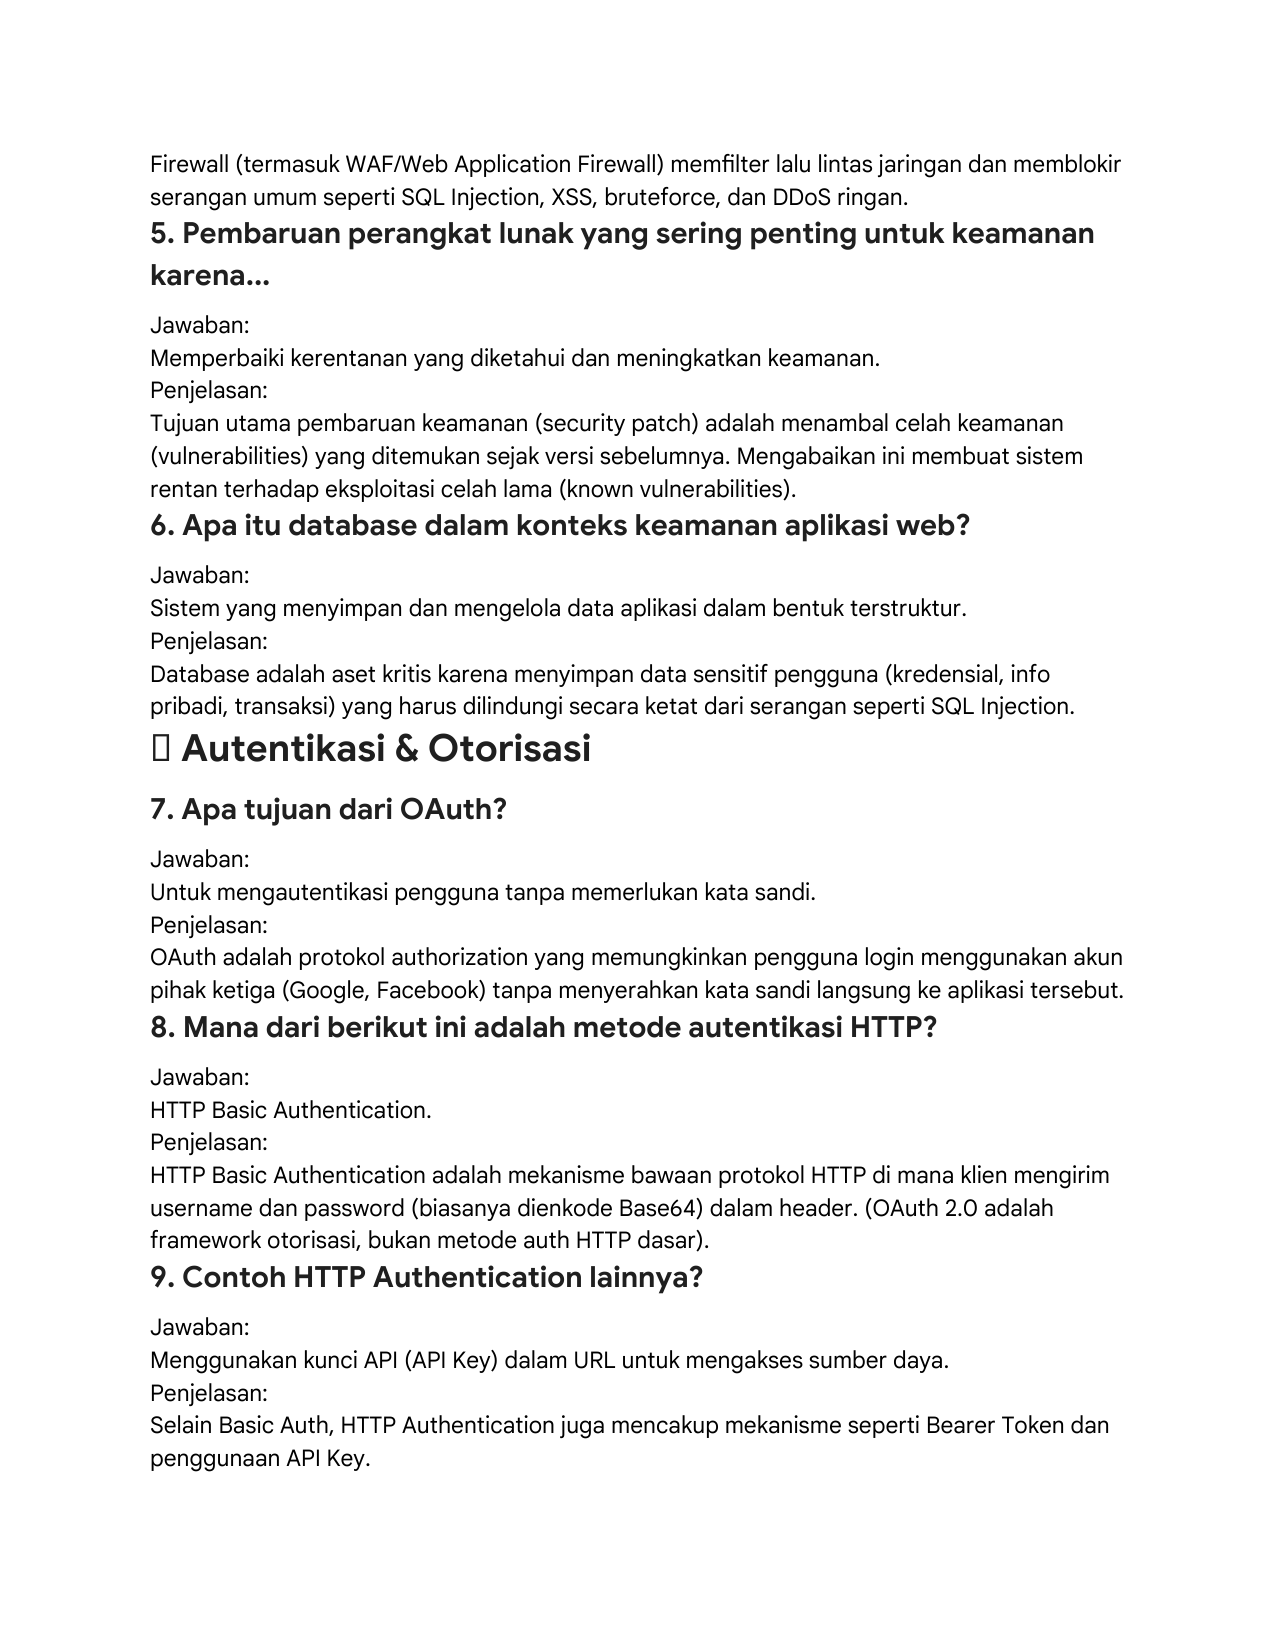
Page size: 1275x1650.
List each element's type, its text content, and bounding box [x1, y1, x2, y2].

subtitle 9. Contoh HTTP Authentication lainnya? [150, 1259, 1125, 1296]
text Jawaban: [150, 1313, 1125, 1342]
text Menggunakan kunci API (API Key) dalam URL untuk mengakses sumber daya. [150, 1346, 1125, 1375]
text HTTP Basic Authentication adalah mekanisme bawaan protokol HTTP di mana klien mengirim username dan password (biasanya dienkode Base64) dalam header. (OAuth 2.0 adalah framework otorisasi, bukan metode auth HTTP dasar). [150, 1161, 1125, 1255]
text Penjelasan: [150, 911, 1125, 939]
text Penjelasan: [150, 1379, 1125, 1408]
text Jawaban: [150, 845, 1125, 874]
text Database adalah aset kritis karena menyimpan data sensitif pengguna (kredensial, info pribadi, transaksi) yang harus dilindungi secara ketat dari serangan seperti SQL Injection. [150, 660, 1125, 721]
text Selain Basic Auth, HTTP Authentication juga mencakup mekanisme seperti Bearer Token dan penggunaan API Key. [150, 1412, 1125, 1473]
subtitle 8. Mana dari berikut ini adalah metode autentikasi HTTP? [150, 1009, 1125, 1046]
text Memperbaiki kerentanan yang diketahui dan meningkatkan keamanan. [150, 344, 1125, 373]
text Jawaban: [150, 311, 1125, 340]
text Jawaban: [150, 562, 1125, 590]
text Sistem yang menyimpan dan mengelola data aplikasi dalam bentuk terstruktur. [150, 594, 1125, 623]
subtitle 5. Pembaruan perangkat lunak yang sering penting untuk keamanan karena... [150, 215, 1125, 294]
text Penjelasan: [150, 627, 1125, 656]
text Jawaban: [150, 1063, 1125, 1092]
subtitle 7. Apa tujuan dari OAuth? [150, 791, 1125, 828]
text Untuk mengautentikasi pengguna tanpa memerlukan kata sandi. [150, 878, 1125, 907]
text Penjelasan: [150, 377, 1125, 405]
subtitle 6. Apa itu database dalam konteks keamanan aplikasi web? [150, 507, 1125, 544]
subtitle 🔐 Autentikasi & Otorisasi [150, 725, 1125, 772]
text OAuth adalah protokol authorization yang memungkinkan pengguna login menggunakan akun pihak ketiga (Google, Facebook) tanpa menyerahkan kata sandi langsung ke aplikasi tersebut. [150, 943, 1125, 1005]
text Tujuan utama pembaruan keamanan (security patch) adalah menambal celah keamanan (vulnerabilities) yang ditemukan sejak versi sebelumnya. Mengabaikan ini membuat sistem rentan terhadap eksploitasi celah lama (known vulnerabilities). [150, 409, 1125, 503]
text Penjelasan: [150, 1128, 1125, 1157]
text HTTP Basic Authentication. [150, 1096, 1125, 1124]
text Firewall (termasuk WAF/Web Application Firewall) memfilter lalu lintas jaringan dan memblokir serangan umum seperti SQL Injection, XSS, bruteforce, dan DDoS ringan. [150, 150, 1125, 211]
